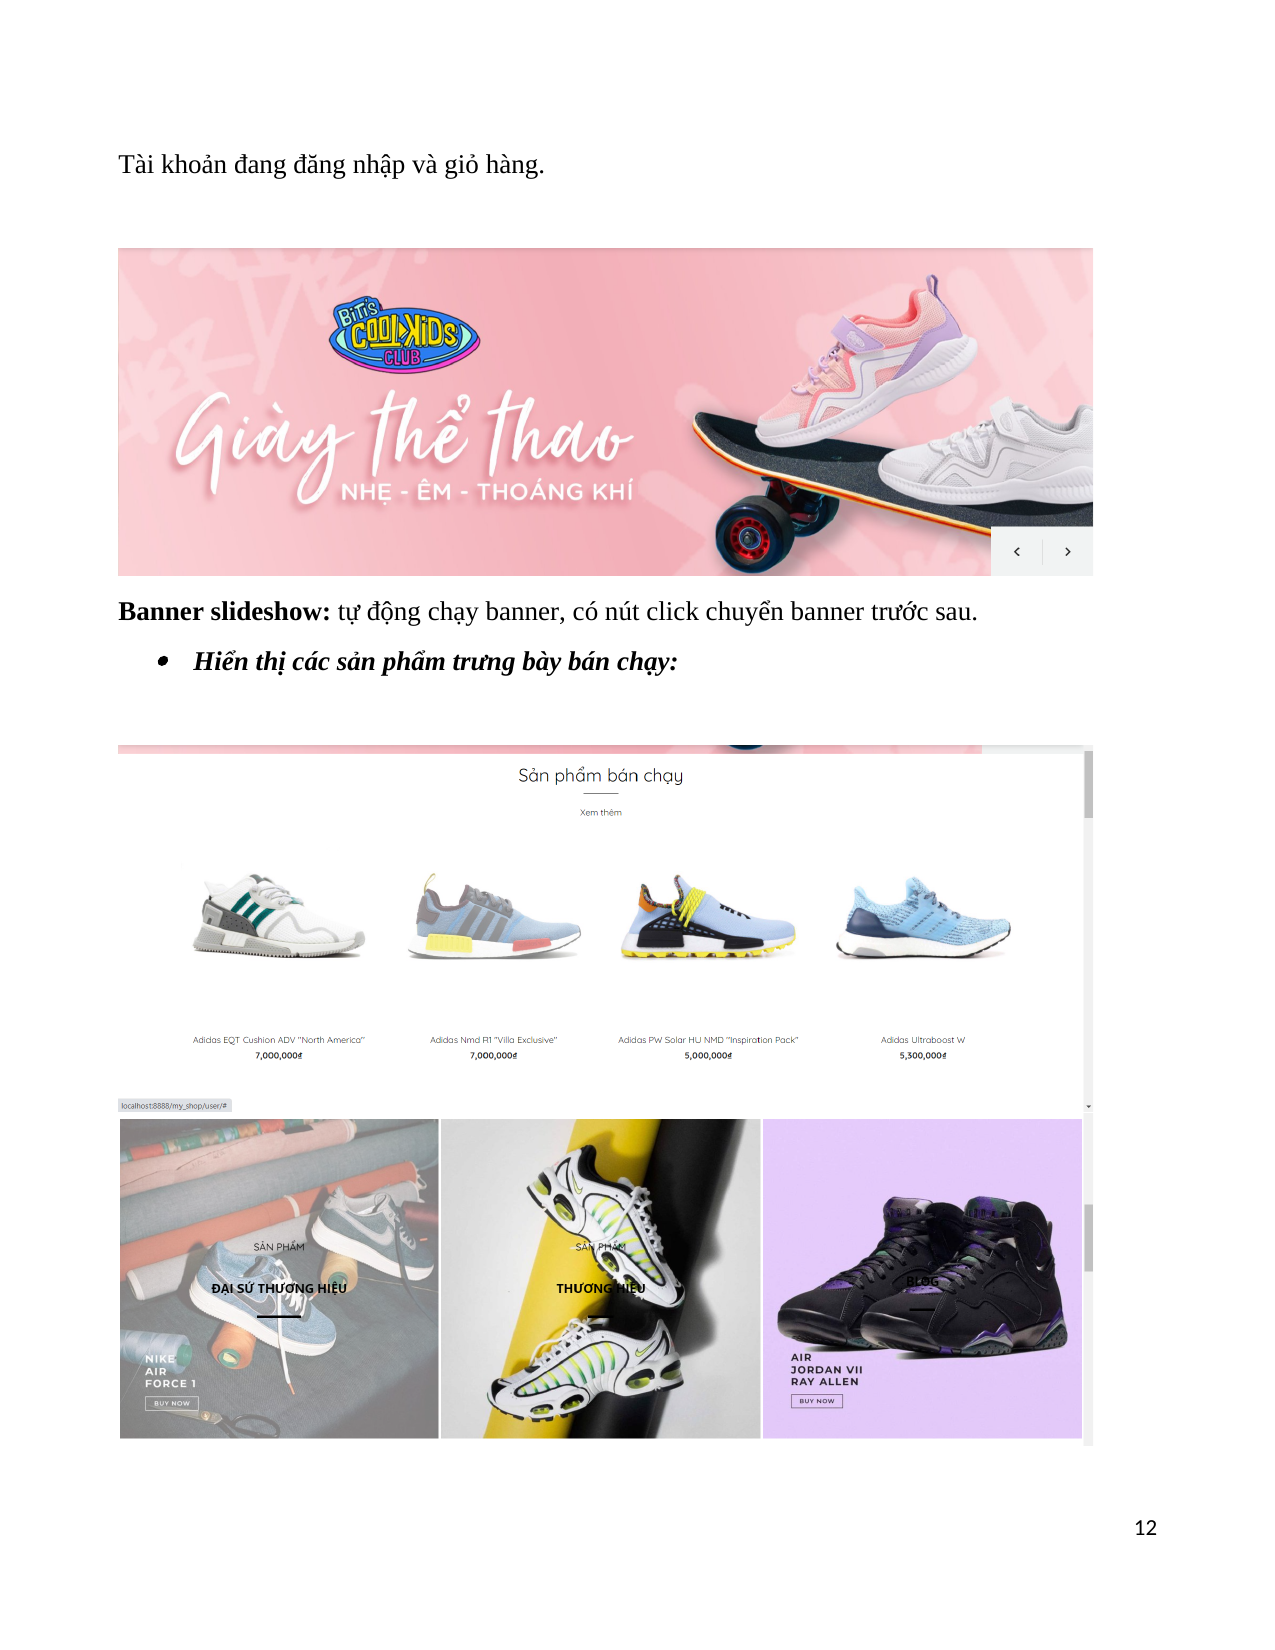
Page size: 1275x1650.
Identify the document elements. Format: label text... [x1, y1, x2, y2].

text Banner slideshow: tự động chạy banner, có nút click chuyển banner trước sau. [118, 595, 1157, 626]
picture [118, 248, 1094, 576]
picture [118, 1113, 1094, 1446]
picture [118, 745, 1094, 1112]
list Hiển thị các sản phẩm trưng bày bán chạy: [156, 645, 1157, 676]
text Tài khoản đang đăng nhập và giỏ hàng. [118, 148, 1157, 179]
